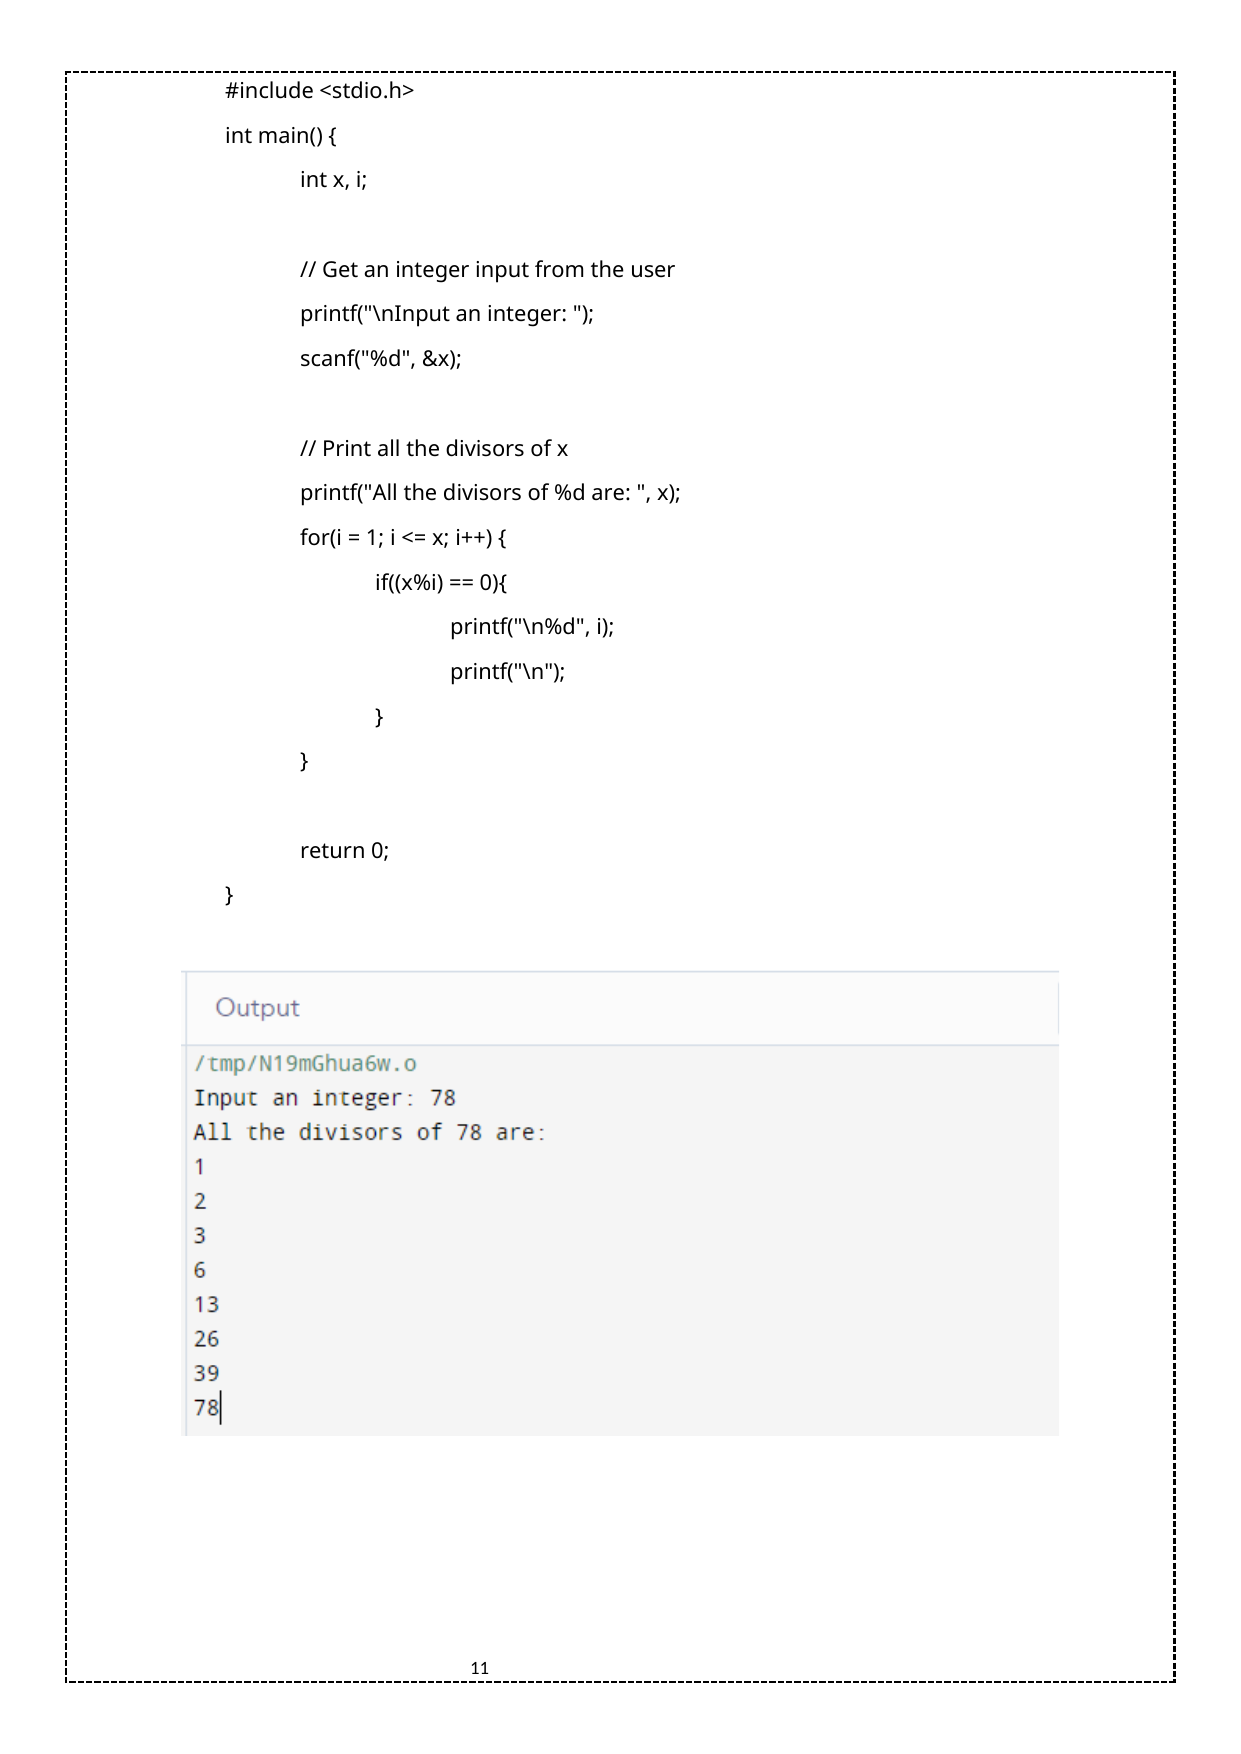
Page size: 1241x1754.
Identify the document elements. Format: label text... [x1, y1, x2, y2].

text int x, i; [75, 164, 1165, 194]
text printf("\n"); [75, 656, 1165, 686]
text } [75, 745, 1165, 775]
text if((x%i) == 0){ [75, 567, 1165, 596]
text printf("\nInput an integer: "); [75, 298, 1165, 328]
text } [75, 879, 1165, 909]
text printf("All the divisors of %d are: ", x); [75, 477, 1165, 507]
text for(i = 1; i <= x; i++) { [75, 522, 1165, 552]
picture [181, 968, 1060, 1436]
text // Print all the divisors of x [75, 432, 1165, 462]
text #include <stdio.h> [75, 75, 1165, 105]
text printf("\n%d", i); [75, 611, 1165, 641]
text // Get an integer input from the user [75, 254, 1165, 283]
text scanf("%d", &x); [75, 343, 1165, 373]
text int main() { [75, 120, 1165, 149]
text } [75, 701, 1165, 730]
text return 0; [75, 835, 1165, 864]
